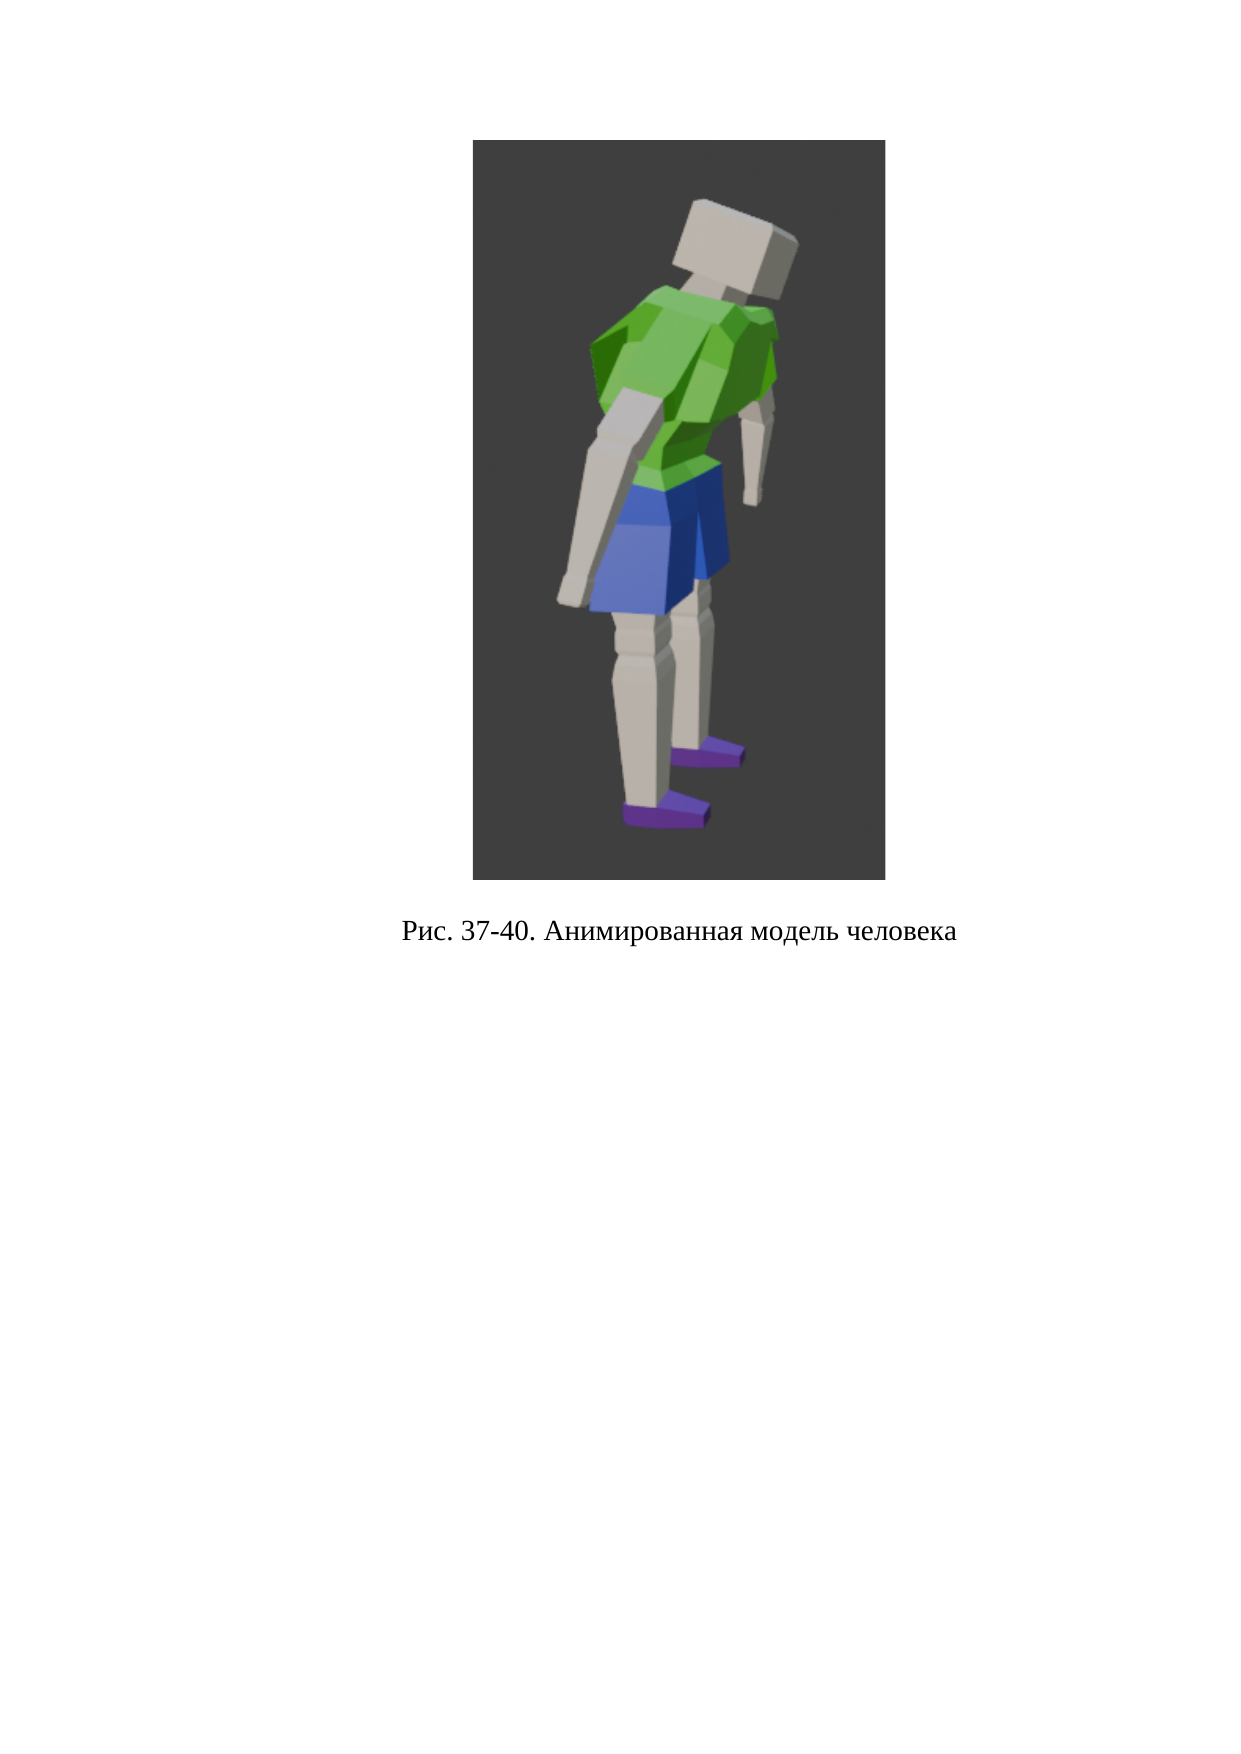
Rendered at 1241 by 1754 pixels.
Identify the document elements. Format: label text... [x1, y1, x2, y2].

text Рис. 37-40. Анимированная модель человека [177, 913, 1181, 947]
picture [472, 140, 886, 880]
